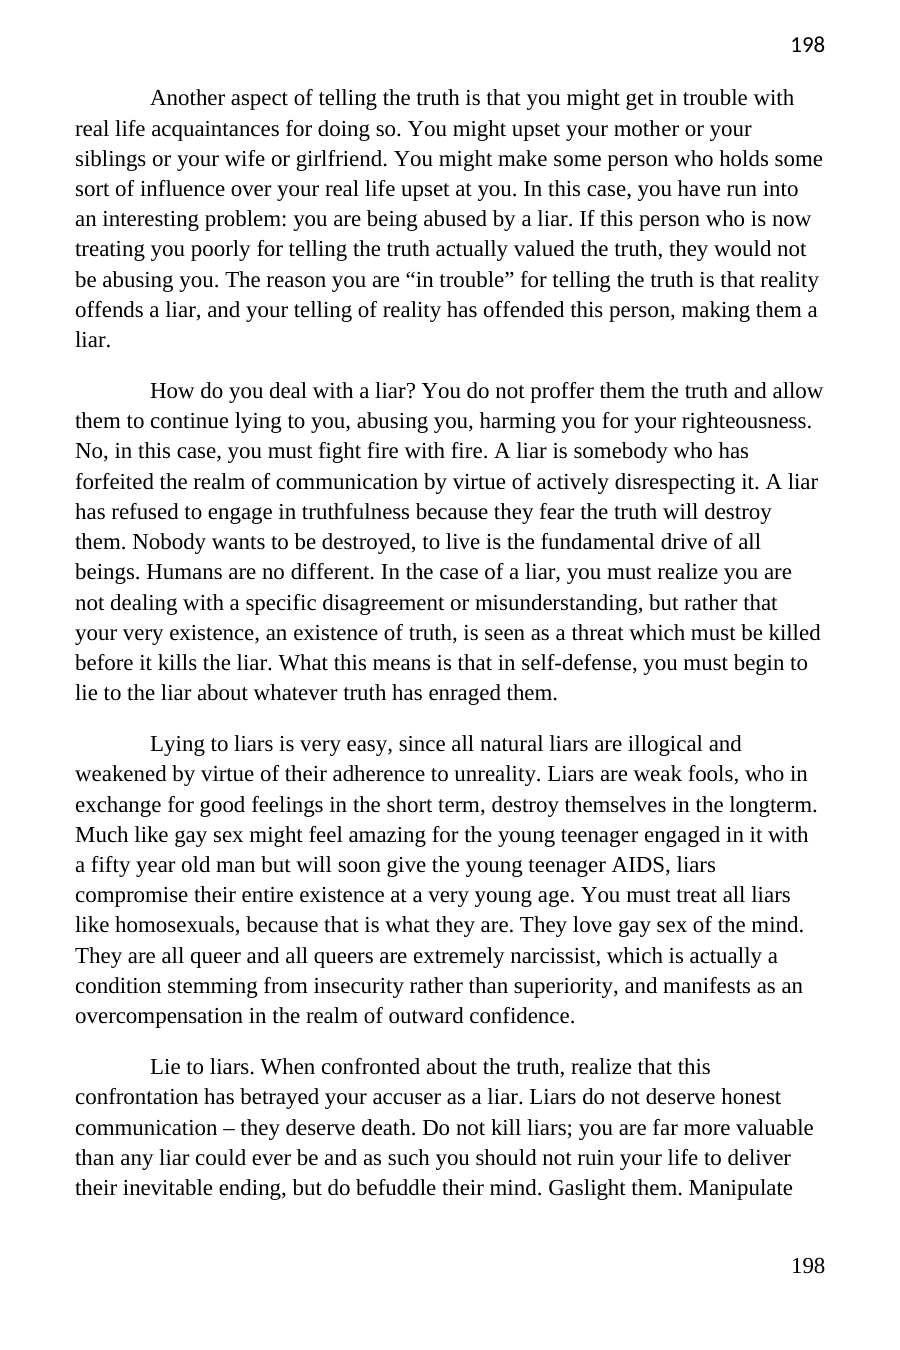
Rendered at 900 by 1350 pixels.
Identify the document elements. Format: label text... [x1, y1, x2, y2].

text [75, 1053, 825, 1200]
text Lying to liars is very easy, since all natural liars are illogical and weakened by virtue of their adherence to unreality. Liars are weak fools, who in exchange for good feelings in the short term, destroy themselves in the longterm. Much like gay sex might feel amazing for the young teenager engaged in it with a fifty year old man but will soon give the young teenager AIDS, liars compromise their entire existence at a very young age. You must treat all liars like homosexuals, because that is what they are. They love gay sex of the mind. They are all queer and all queers are extremely narcissist, which is actually a condition stemming from insecurity rather than superiority, and manifests as an overcompensation in the realm of outward confidence. [75, 730, 825, 1028]
text How do you deal with a liar? You do not proffer them the truth and allow them to continue lying to you, abusing you, harming you for your righteousness. No, in this case, you must fight fire with fire. A liar is somebody who has forfeited the realm of communication by virtue of actively disrespecting it. A liar has refused to engage in truthfulness because they fear the truth will destroy them. Nobody wants to be destroyed, to live is the fundamental drive of all beings. Humans are no different. In the case of a liar, you must realize you are not dealing with a specific disagreement or misunderstanding, but rather that your very existence, an existence of truth, is seen as a threat which must be killed before it kills the liar. What this means is that in self-defense, you must begin to lie to the liar about whatever truth has enraged them. [75, 377, 825, 706]
text Another aspect of telling the truth is that you might get in trouble with real life acquaintances for doing so. You might upset your mother or your siblings or your wife or girlfriend. You might make some person who holds some sort of influence over your real life upset at you. In this case, you have run into an interesting problem: you are being abused by a liar. If this person who is now treating you poorly for telling the truth actually valued the truth, they would not be abusing you. The reason you are “in trouble” for telling the truth is that reality offends a liar, and your telling of reality has offended this person, making them a liar. [75, 84, 825, 352]
